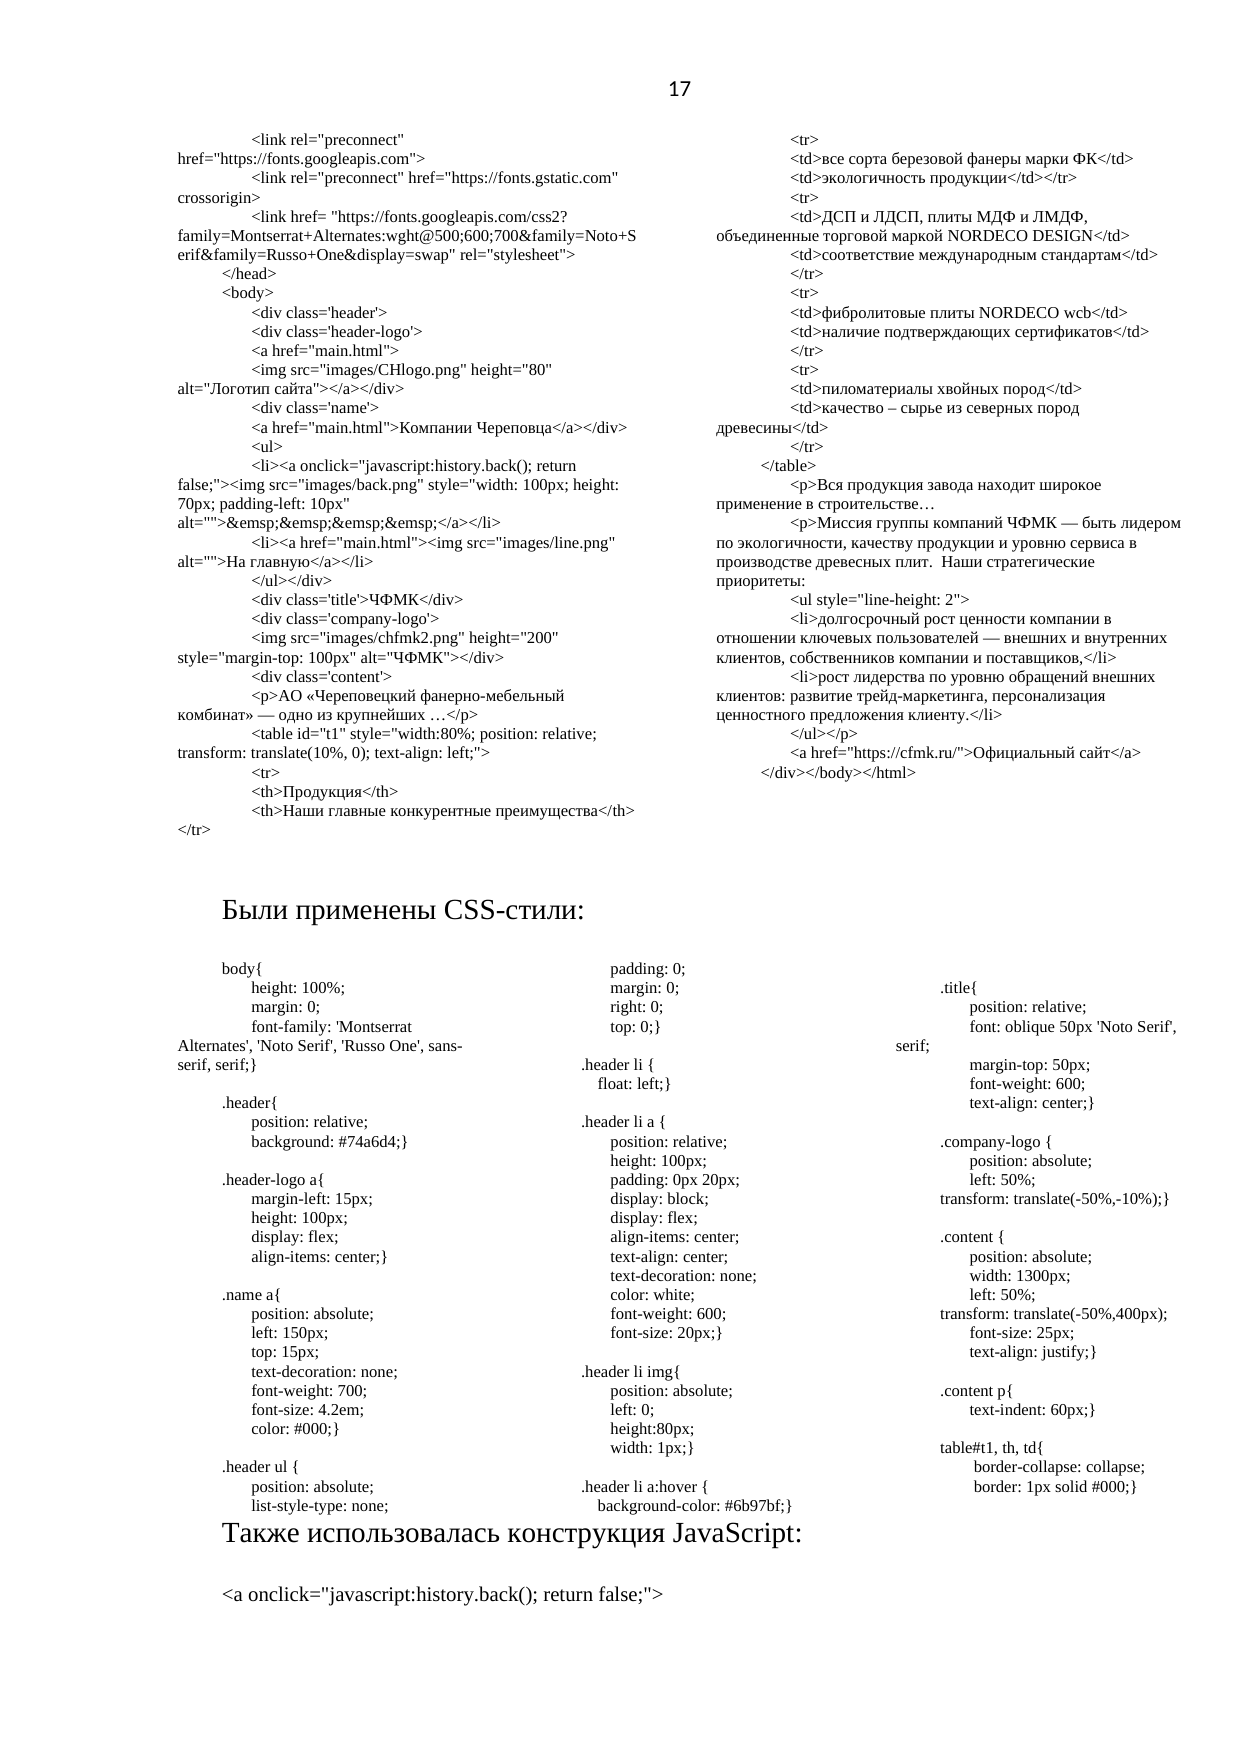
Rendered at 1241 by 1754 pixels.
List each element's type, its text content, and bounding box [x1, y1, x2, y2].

text </tr> [716, 437, 1181, 456]
text margin: 0; [536, 978, 822, 997]
text .content p{ [896, 1381, 1181, 1400]
text left: 50%; [896, 1170, 1181, 1189]
text </tr> [716, 341, 1181, 360]
text font-size: 25px; [896, 1323, 1181, 1342]
text height:80px; [536, 1419, 822, 1438]
text font-weight: 600; [536, 1304, 822, 1323]
text <a onclick="javascript:history.back(); return false;"> [177, 1582, 1181, 1606]
text position: absolute; [177, 1304, 463, 1323]
text height: 100px; [536, 1151, 822, 1170]
text <tr> [716, 283, 1181, 302]
text position: relative; [177, 1112, 463, 1131]
text transform: translate(-50%,-10%);} [896, 1189, 1181, 1208]
text .company-logo { [896, 1131, 1181, 1151]
text </table> [716, 456, 1181, 475]
text text-indent: 60px;} [896, 1400, 1181, 1419]
text text-align: center;} [896, 1093, 1181, 1112]
text position: absolute; [896, 1151, 1181, 1170]
text padding: 0px 20px; [536, 1170, 822, 1189]
text .content { [896, 1227, 1181, 1246]
text <div class='header-logo'> [177, 322, 642, 341]
text color: #000;} [177, 1419, 463, 1438]
text <tr> [716, 187, 1181, 207]
text border: 1px solid #000;} [896, 1476, 1181, 1496]
text position: absolute; [896, 1246, 1181, 1266]
text display: block; [536, 1189, 822, 1208]
text </ul></div> [177, 571, 642, 590]
text position: absolute; [177, 1476, 463, 1496]
text <tr> [177, 762, 642, 782]
text right: 0; [536, 997, 822, 1016]
text left: 150px; [177, 1323, 463, 1342]
text </head> [177, 264, 642, 283]
text margin-left: 15px; [177, 1189, 463, 1208]
text .header{ [177, 1093, 463, 1112]
text body{ [177, 959, 463, 978]
text <div class='company-logo'> [177, 609, 642, 628]
text .header ul { [177, 1457, 463, 1476]
text align-items: center;} [177, 1246, 463, 1266]
text top: 0;} [536, 1016, 822, 1036]
text position: relative; [896, 997, 1181, 1016]
text .header li { [536, 1055, 822, 1074]
text background: #74a6d4;} [177, 1131, 463, 1151]
text <a href="https://cfmk.ru/">Официальный сайт</a> [716, 743, 1181, 762]
text font: oblique 50px 'Noto Serif', serif; [896, 1016, 1181, 1055]
text display: flex; [536, 1208, 822, 1227]
text color: white; [536, 1285, 822, 1304]
text <td>пиломатериалы хвойных пород</td> [716, 379, 1181, 398]
text <li><a onclick="javascript:history.back(); return false;"><img src="images/back.png" style="width: 100px; height: 70px; padding-left: 10px" alt="">&emsp;&emsp;&emsp;&emsp;</a></li> [177, 456, 642, 532]
text .header li img{ [536, 1361, 822, 1381]
text display: flex; [177, 1227, 463, 1246]
text Были применены CSS-стили: [177, 892, 1181, 925]
text width: 1px;} [536, 1438, 822, 1457]
text <a href="main.html">Компании Череповца</a></div> [177, 417, 642, 437]
text text-align: justify;} [896, 1342, 1181, 1361]
text padding: 0; [536, 959, 822, 978]
text <th>Наши главные конкурентные преимущества</th> </tr> [177, 801, 642, 839]
text background-color: #6b97bf;} [536, 1496, 822, 1515]
text <div class='header'> [177, 302, 642, 322]
text left: 50%; [896, 1285, 1181, 1304]
text <a href="main.html"> [177, 341, 642, 360]
text <div class='content'> [177, 667, 642, 686]
text </ul></p> [716, 724, 1181, 743]
text align-items: center; [536, 1227, 822, 1246]
text text-decoration: none; [177, 1361, 463, 1381]
text position: relative; [536, 1131, 822, 1151]
text top: 15px; [177, 1342, 463, 1361]
text margin-top: 50px; [896, 1055, 1181, 1074]
text <tr> [716, 360, 1181, 379]
text .header li a { [536, 1112, 822, 1131]
text <li><a href="main.html"><img src="images/line.png" alt="">На главную</a></li> [177, 532, 642, 571]
text <td>качество – сырье из северных пород древесины</td> [716, 398, 1181, 437]
text <td>наличие подтверждающих сертификатов</td> [716, 322, 1181, 341]
text <link rel="preconnect" href="https://fonts.googleapis.com"> [177, 130, 642, 168]
text font-family: 'Montserrat Alternates', 'Noto Serif', 'Russo One', sans-serif, serif;} [177, 1016, 463, 1074]
text <div class='title'>ЧФМК</div> [177, 590, 642, 609]
text <li>долгосрочный рост ценности компании в отношении ключевых пользователей — внешних и внутренних клиентов, собственников компании и поставщиков,</li> [716, 609, 1181, 667]
text <link href= "https://fonts.googleapis.com/css2?family=Montserrat+Alternates:wght@500;600;700&family=Noto+Serif&family=Russo+One&display=swap" rel="stylesheet"> [177, 207, 642, 264]
text transform: translate(-50%,400px); [896, 1304, 1181, 1323]
text font-size: 20px;} [536, 1323, 822, 1342]
text <table id="t1" style="width:80%; position: relative; transform: translate(10%, 0); text-align: left;"> [177, 724, 642, 762]
text <ul> [177, 437, 642, 456]
text <td>все сорта березовой фанеры марки ФК</td> [716, 149, 1181, 168]
text font-weight: 700; [177, 1381, 463, 1400]
text <link rel="preconnect" href="https://fonts.gstatic.com" crossorigin> [177, 168, 642, 207]
text height: 100%; [177, 978, 463, 997]
text <th>Продукция</th> [177, 782, 642, 801]
text font-size: 4.2em; [177, 1400, 463, 1419]
text .title{ [896, 978, 1181, 997]
text width: 1300px; [896, 1266, 1181, 1285]
text <li>рост лидерства по уровню обращений внешних клиентов: развитие трейд-маркетинга, персонализация ценностного предложения клиенту.</li> [716, 667, 1181, 724]
text </tr> [716, 264, 1181, 283]
text table#t1, th, td{ [896, 1438, 1181, 1457]
text font-weight: 600; [896, 1074, 1181, 1093]
text .name a{ [177, 1285, 463, 1304]
text float: left;} [536, 1074, 822, 1093]
text <div class='name'> [177, 398, 642, 417]
text list-style-type: none; [177, 1496, 463, 1515]
text left: 0; [536, 1400, 822, 1419]
text position: absolute; [536, 1381, 822, 1400]
text text-decoration: none; [536, 1266, 822, 1285]
text .header-logo a{ [177, 1170, 463, 1189]
text </div></body></html> [716, 762, 1181, 782]
text <ul style="line-height: 2"> [716, 590, 1181, 609]
text <p>АО «Череповецкий фанерно-мебельный комбинат» — одно из крупнейших …</p> [177, 686, 642, 724]
text <p>Вся продукция завода находит широкое применение в строительстве… [716, 475, 1181, 513]
text <td>экологичность продукции</td></tr> [716, 168, 1181, 187]
text height: 100px; [177, 1208, 463, 1227]
text <td>соответствие международным стандартам</td> [716, 245, 1181, 264]
text margin: 0; [177, 997, 463, 1016]
text text-align: center; [536, 1246, 822, 1266]
text <img src="images/CHlogo.png" height="80" alt="Логотип сайта"></a></div> [177, 360, 642, 398]
text <img src="images/chfmk2.png" height="200" style="margin-top: 100px" alt="ЧФМК"></div> [177, 628, 642, 667]
text border-collapse: collapse; [896, 1457, 1181, 1476]
text <tr> [716, 130, 1181, 149]
text <td>ДСП и ЛДСП, плиты МДФ и ЛМДФ, объединенные торговой маркой NORDECO DESIGN</td> [716, 207, 1181, 245]
text <p>Миссия группы компаний ЧФМК — быть лидером по экологичности, качеству продукции и уровню сервиса в производстве древесных плит. Наши стратегические приоритеты: [716, 513, 1181, 590]
text <body> [177, 283, 642, 302]
text .header li a:hover { [536, 1476, 822, 1496]
text Также использовалась конструкция JavaScript: [177, 1515, 1181, 1548]
text <td>фибролитовые плиты NORDECO wcb</td> [716, 302, 1181, 322]
